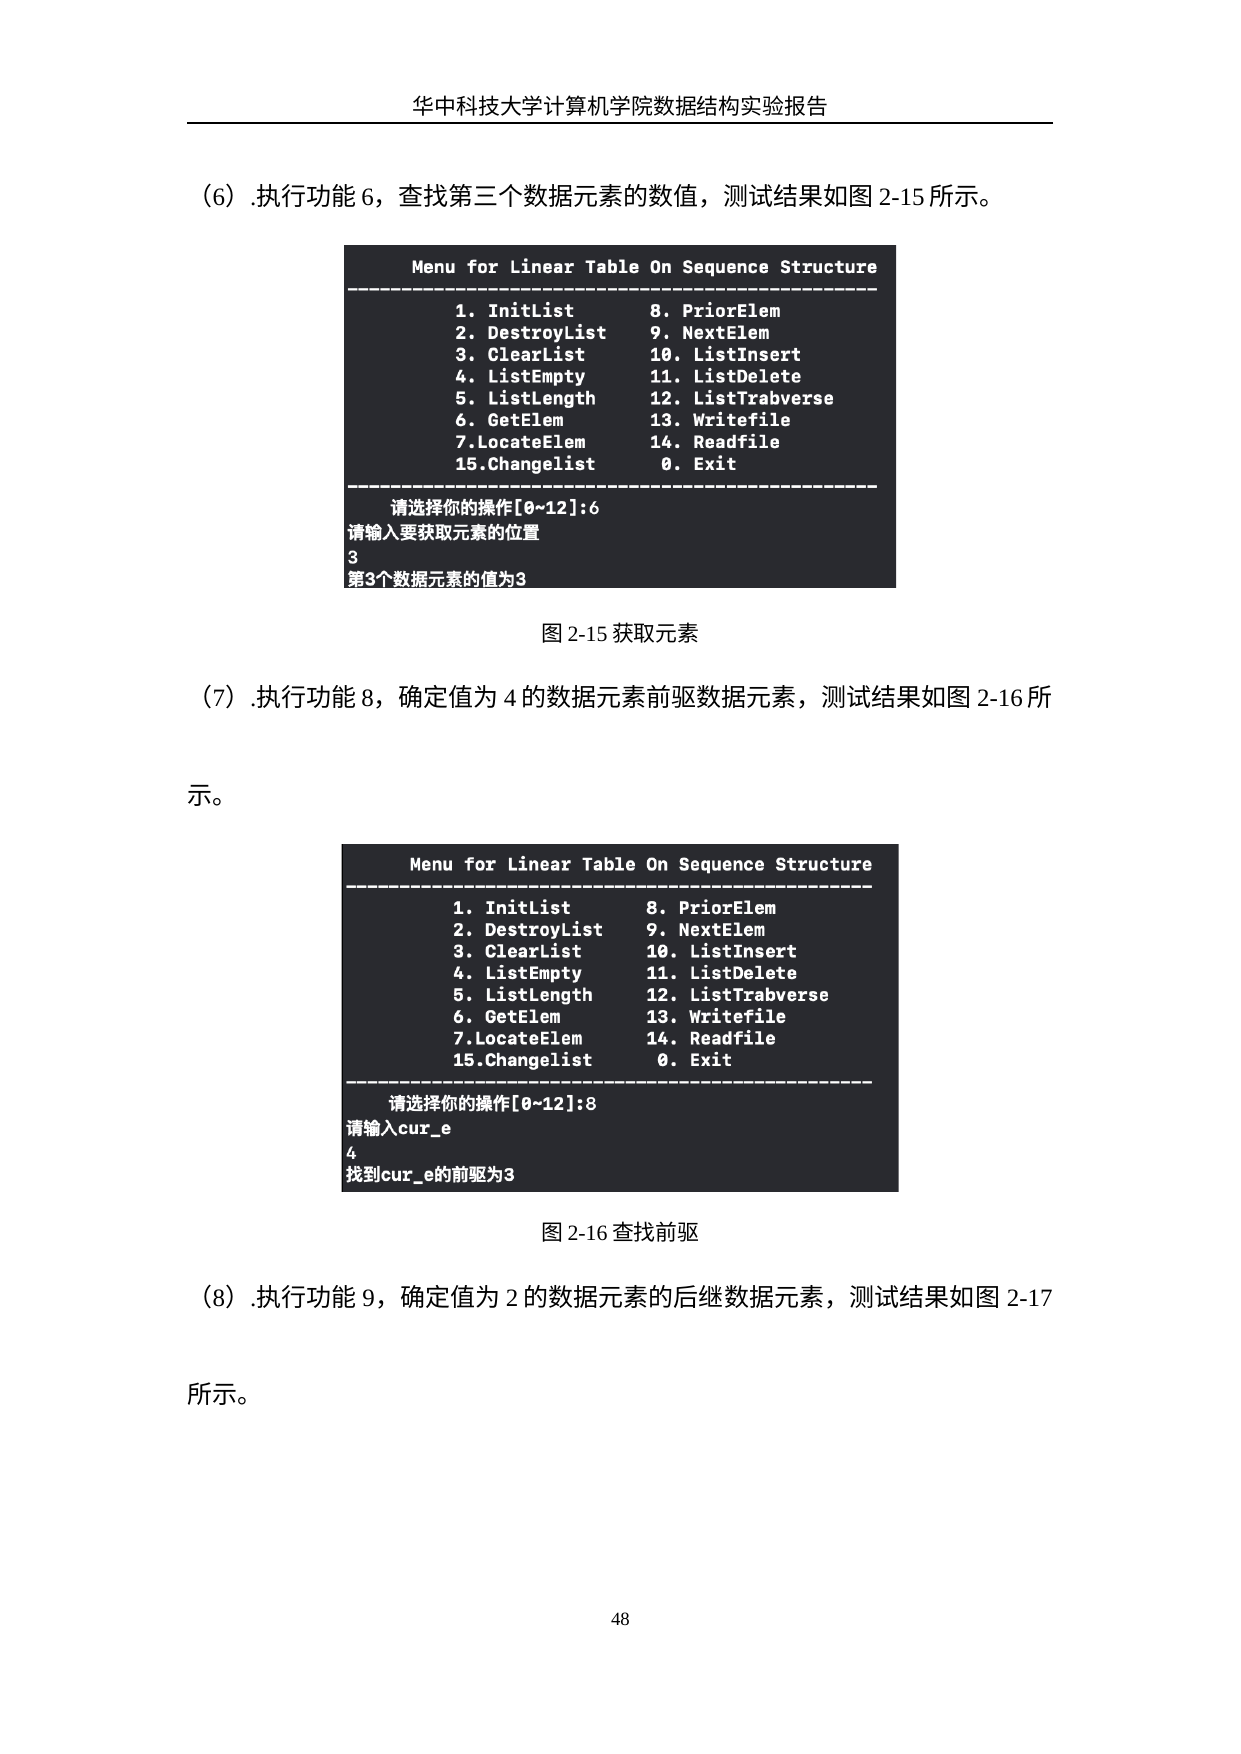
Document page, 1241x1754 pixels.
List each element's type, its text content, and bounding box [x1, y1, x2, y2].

text （6）.执行功能6，查找第三个数据元素的数值，测试结果如图2-15所示。 [187, 162, 1053, 227]
text （8）.执行功能9，确定值为2的数据元素的后继数据元素，测试结果如图2-17所示。 [187, 1263, 1053, 1425]
text （7）.执行功能8，确定值为4的数据元素前驱数据元素，测试结果如图2-16所示。 [187, 663, 1053, 826]
text 图2-16查找前驱 [187, 1214, 1053, 1247]
picture [344, 245, 897, 588]
text 图2-15获取元素 [187, 615, 1053, 648]
picture [341, 844, 899, 1192]
